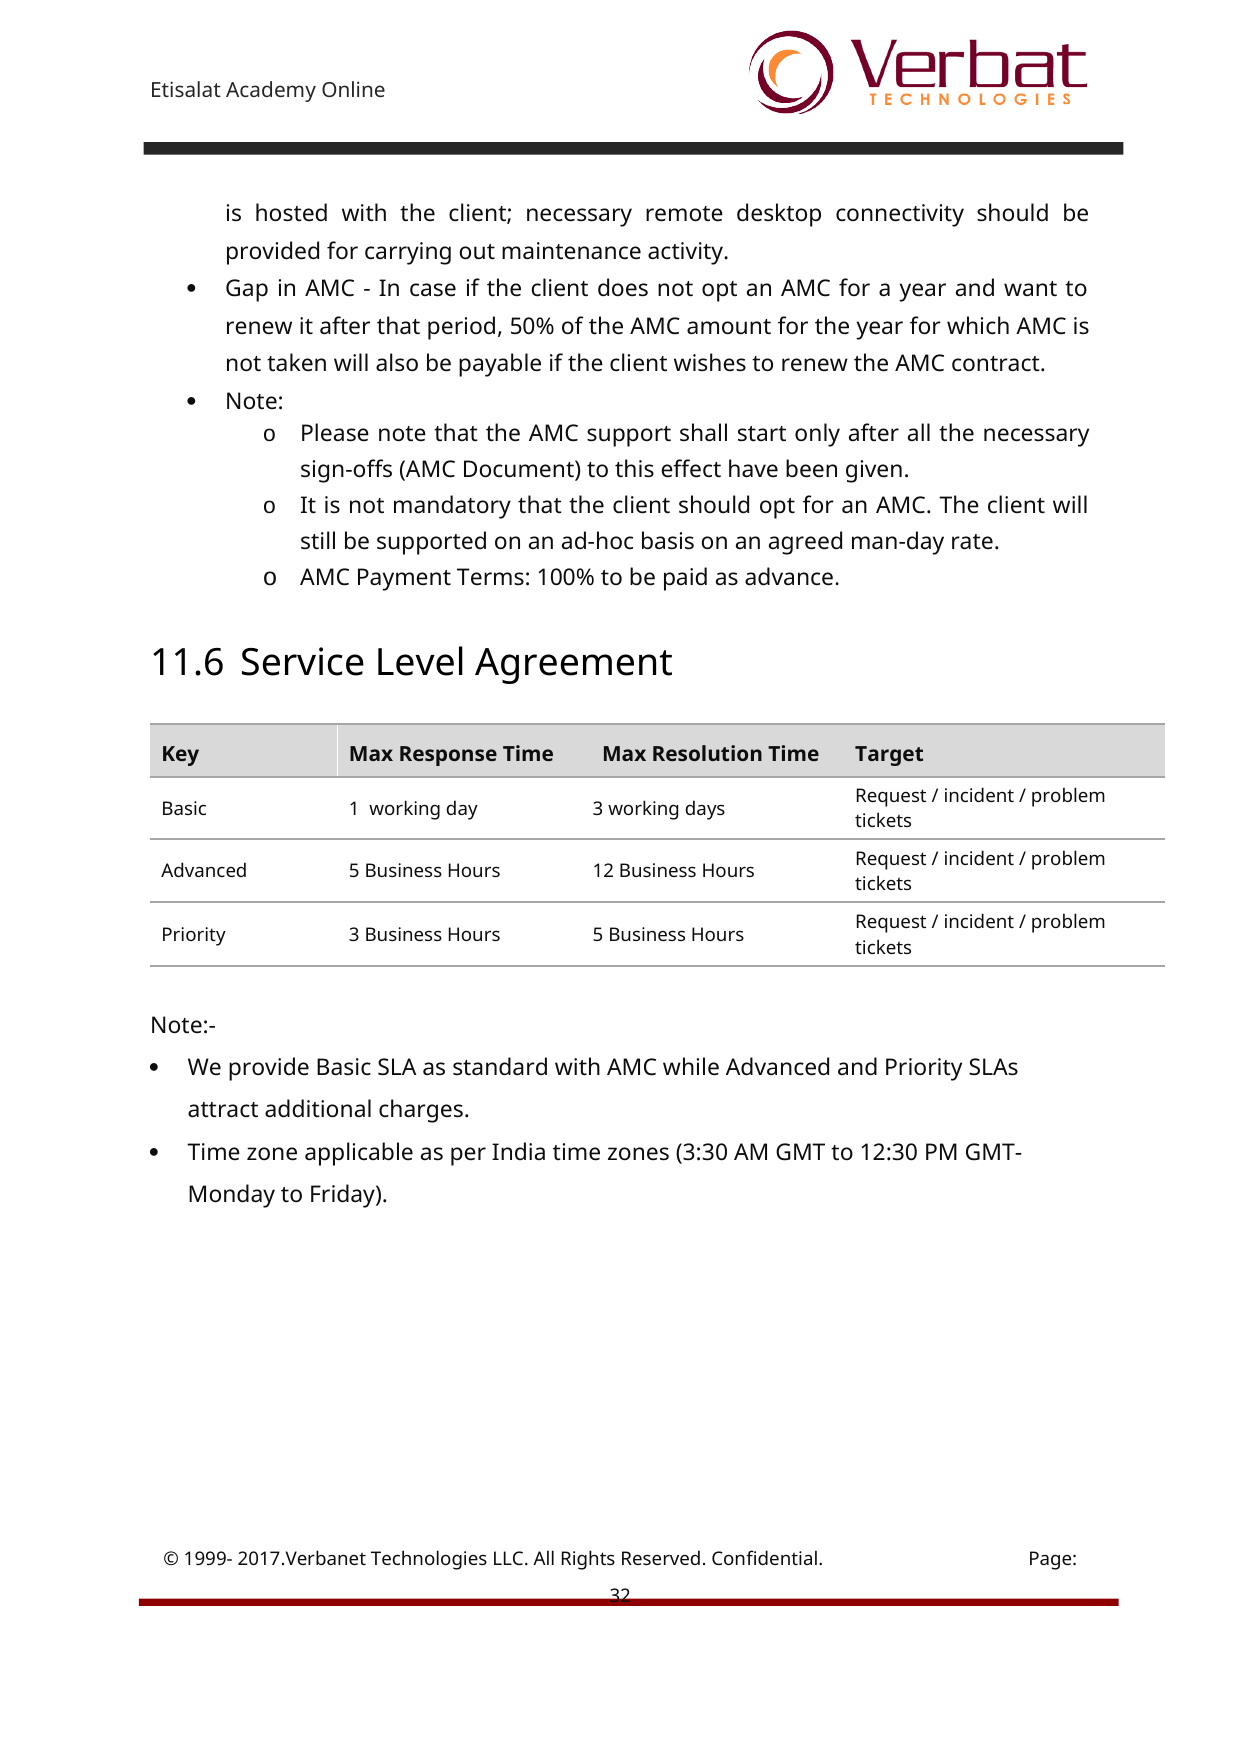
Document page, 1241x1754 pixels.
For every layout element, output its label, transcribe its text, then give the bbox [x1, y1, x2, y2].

list Please note that the AMC support shall start only after all the necessary sign-offs (AMC Document) to this effect have been given. [262, 417, 1090, 484]
table_cell Request / incident / problem tickets [844, 778, 1165, 838]
text Note:- [150, 1009, 1059, 1040]
list AMC Payment Terms: 100% to be paid as advance. [262, 561, 1090, 592]
table_cell 5 Business Hours [581, 903, 844, 965]
table_cell Request / incident / problem tickets [844, 840, 1165, 901]
table_cell 12 Business Hours [581, 840, 844, 901]
table_cell Priority [150, 903, 337, 965]
table_header Max Resolution Time [591, 725, 844, 776]
list It is not mandatory that the client should opt for an AMC. The client will still be supported on an ad-hoc basis on an agreed man-day rate. [262, 488, 1090, 556]
subtitle Service Level Agreement [150, 635, 1090, 686]
picture [745, 26, 1089, 114]
list Note: [187, 379, 1090, 417]
table_cell Request / incident / problem tickets [844, 903, 1165, 965]
table_cell 3 Business Hours [338, 903, 581, 965]
table_header Max Response Time [338, 725, 591, 776]
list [187, 192, 1090, 267]
list We provide Basic SLA as standard with AMC while Advanced and Priority SLAs attract additional charges. [150, 1051, 1059, 1124]
table_cell 3 working days [581, 778, 844, 838]
table_header Target [844, 725, 1165, 776]
list Gap in AMC - In case if the client does not opt an AMC for a year and want to renew it after that period, 50% of the AMC amount for the year for which AMC is not taken will also be payable if the client wishes to renew the AMC contract. [187, 267, 1090, 379]
table_cell Advanced [150, 840, 337, 901]
list Time zone applicable as per India time zones (3:30 AM GMT to 12:30 PM GMT- Monday to Friday). [150, 1136, 1059, 1209]
table_cell 1 working day [338, 778, 581, 838]
table_cell Basic [150, 778, 337, 838]
table_cell 5 Business Hours [338, 840, 581, 901]
table_header Key [150, 725, 337, 776]
